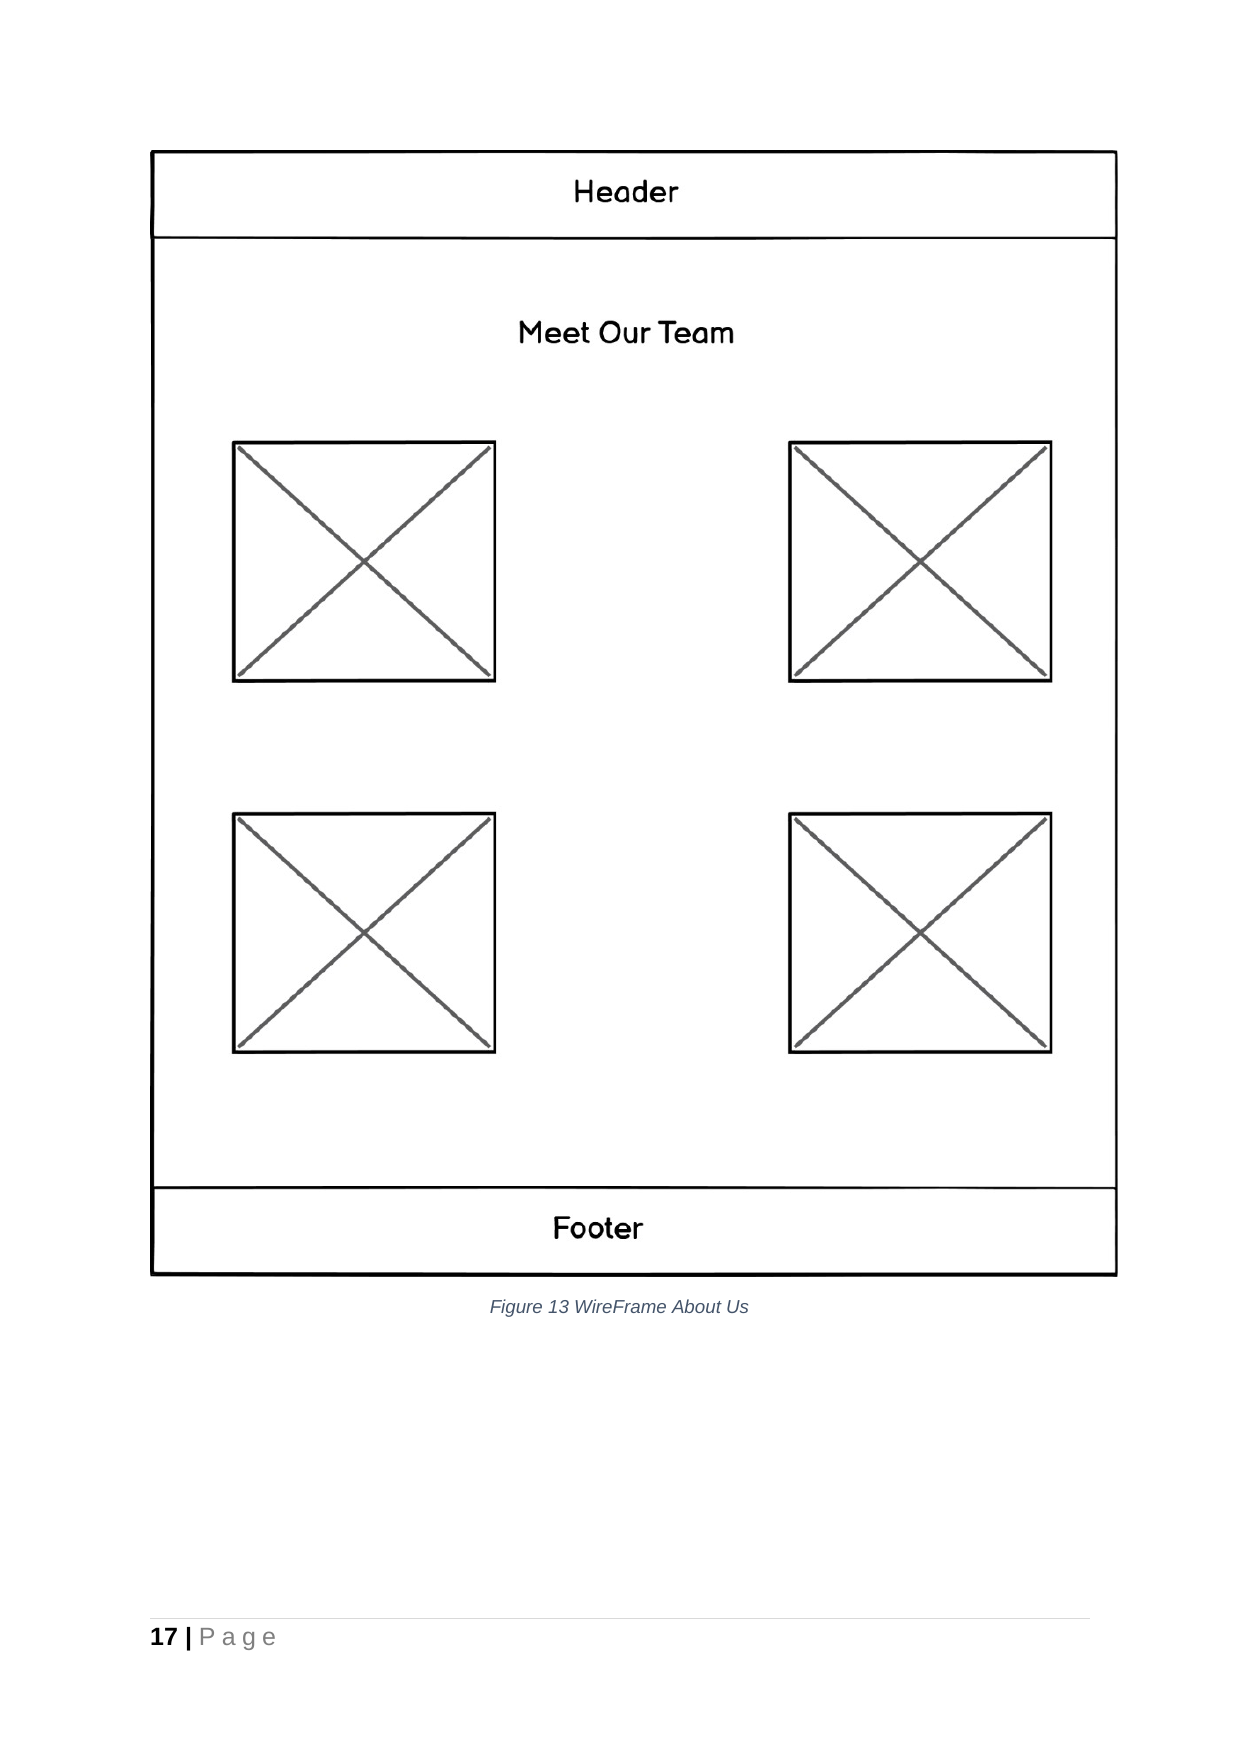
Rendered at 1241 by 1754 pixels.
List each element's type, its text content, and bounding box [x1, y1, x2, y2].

text Figure 13 WireFrame About Us [150, 1296, 1090, 1317]
picture [150, 150, 1118, 1277]
